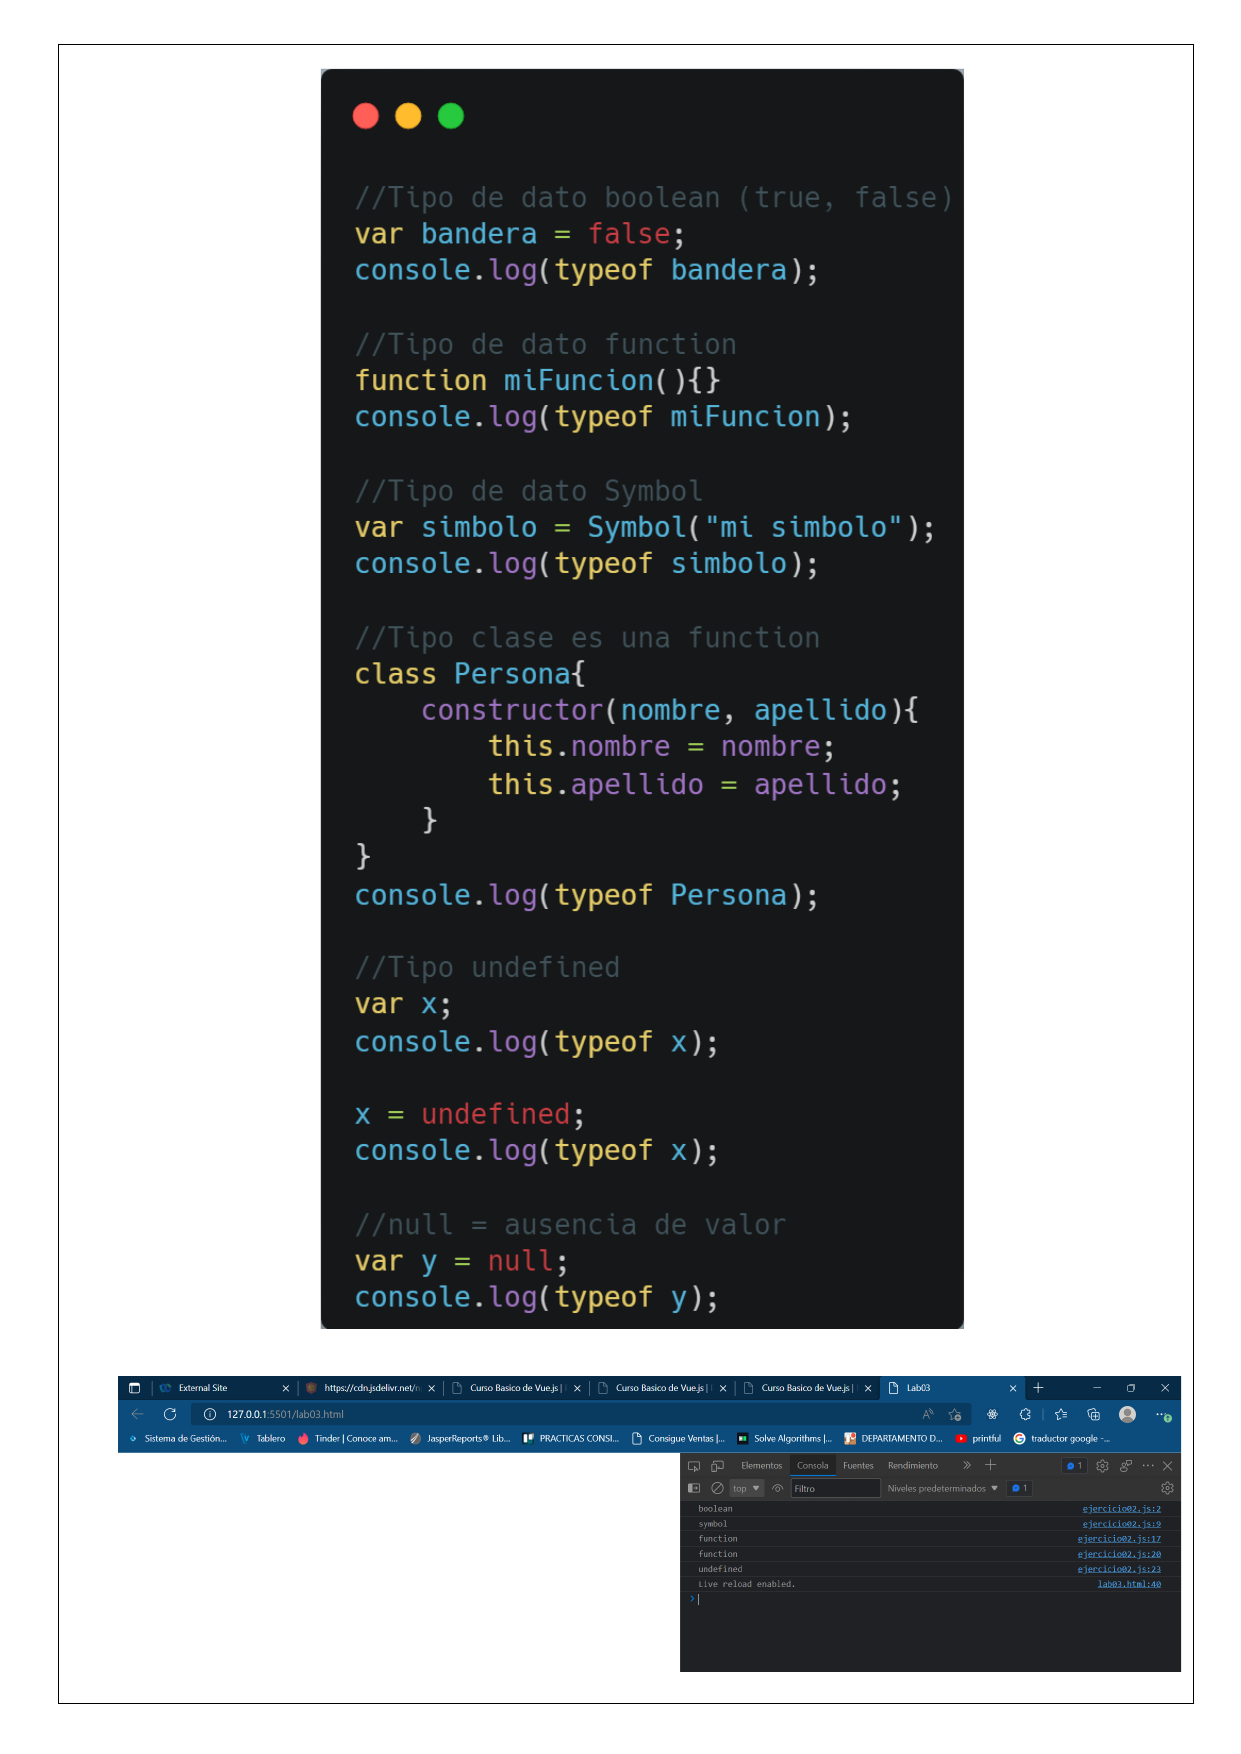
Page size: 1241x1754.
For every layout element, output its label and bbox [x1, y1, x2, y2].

picture [118, 1376, 1182, 1672]
picture [320, 68, 965, 1329]
